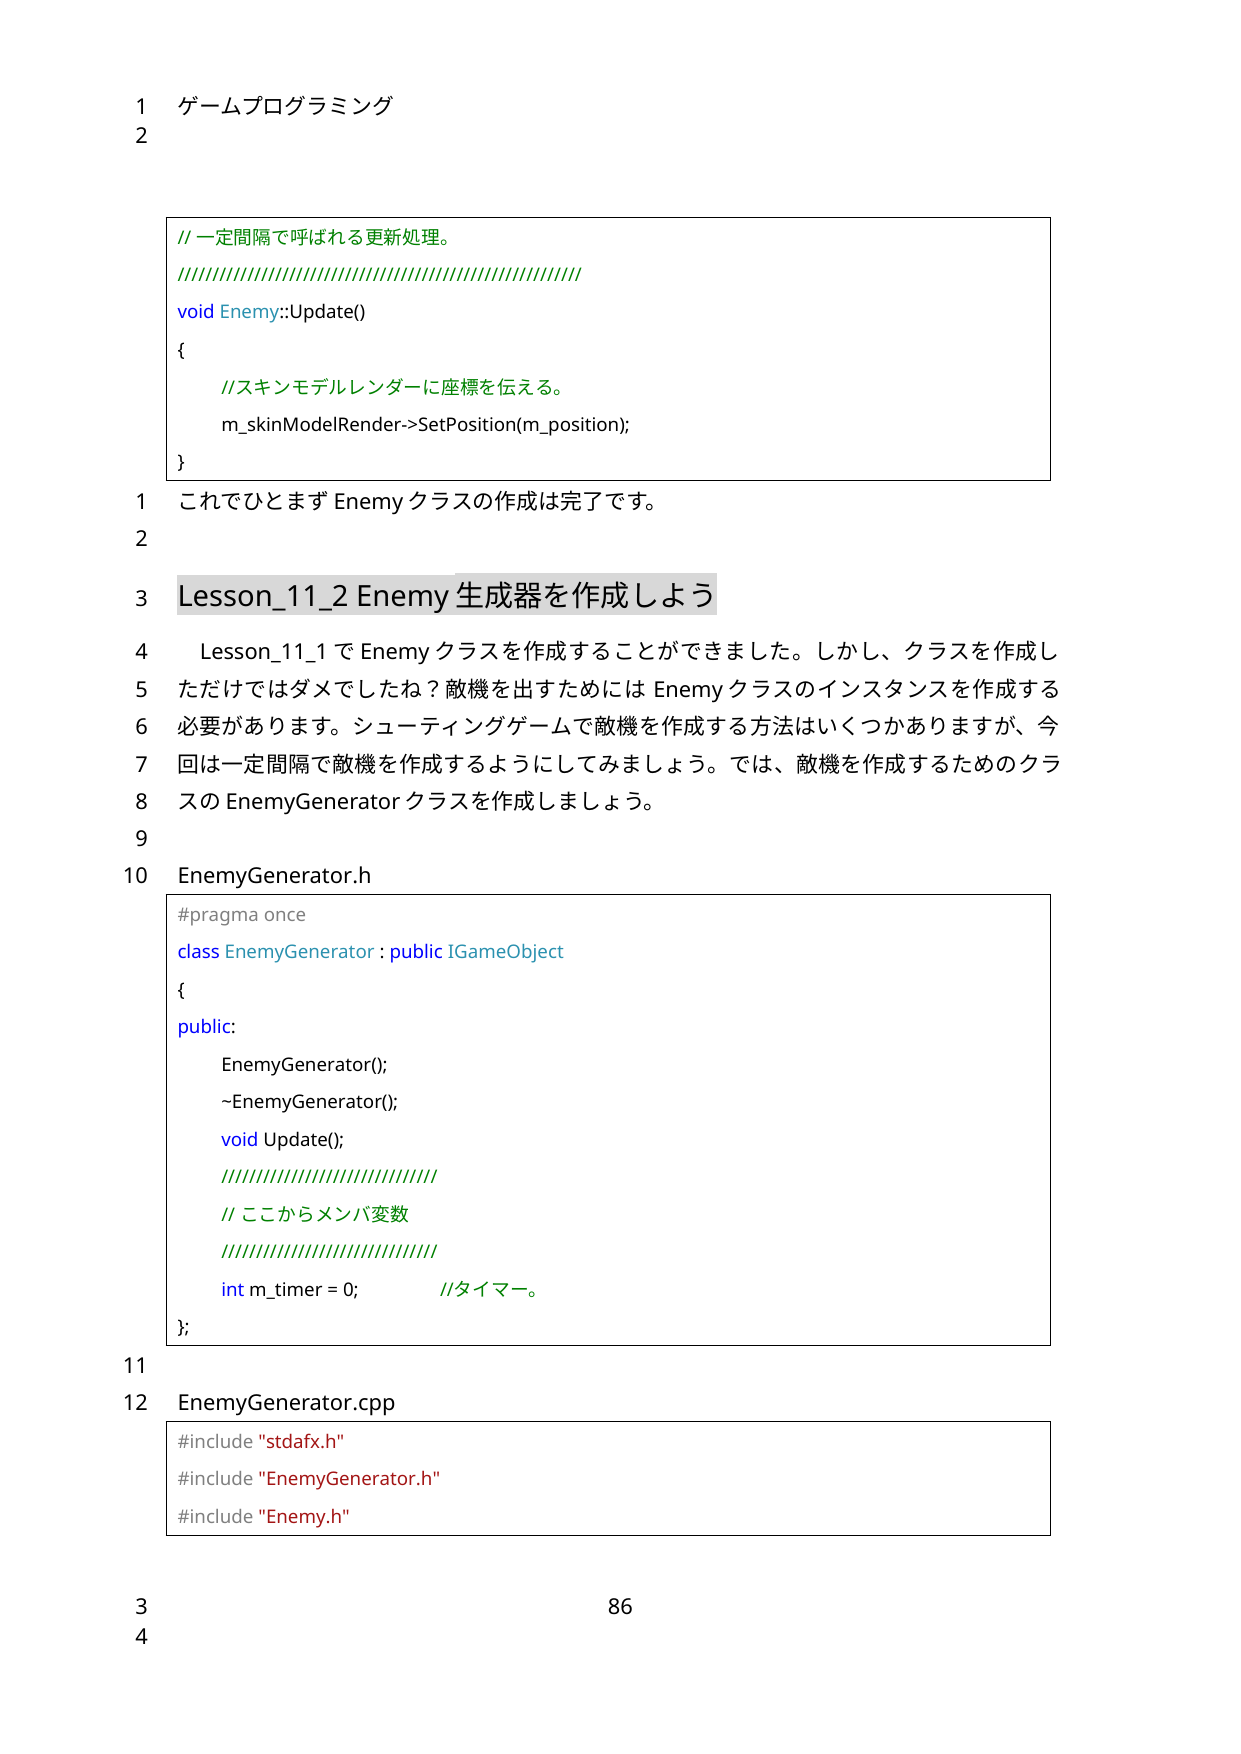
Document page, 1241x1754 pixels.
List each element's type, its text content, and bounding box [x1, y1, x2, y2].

text EnemyGenerator.h [177, 856, 1063, 894]
text EnemyGenerator.cpp [177, 1383, 1063, 1421]
table_header #pragma once class EnemyGenerator : public IGameObject { public: EnemyGenerator(); ~EnemyGenerator(); void Update(); /////////////////////////////// // ここからメンバ変数 /////////////////////////////// int m_timer = 0; //タイマー。 }; [167, 895, 1050, 1345]
text Lesson_11_1でEnemyクラスを作成することができました。しかし、クラスを作成しただけではダメでしたね？敵機を出すためにはEnemyクラスのインスタンスを作成する必要があります。シューティングゲームで敵機を作成する方法はいくつかありますが、今回は一定間隔で敵機を作成するようにしてみましょう。では、敵機を作成するためのクラスのEnemyGeneratorクラスを作成しましょう。 [177, 631, 1063, 819]
subtitle Lesson_11_2 Enemy生成器を作成しよう [177, 556, 1063, 631]
text これでひとまずEnemyクラスの作成は完了です。 [177, 481, 1063, 519]
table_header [167, 218, 1050, 480]
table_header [167, 1422, 1050, 1534]
